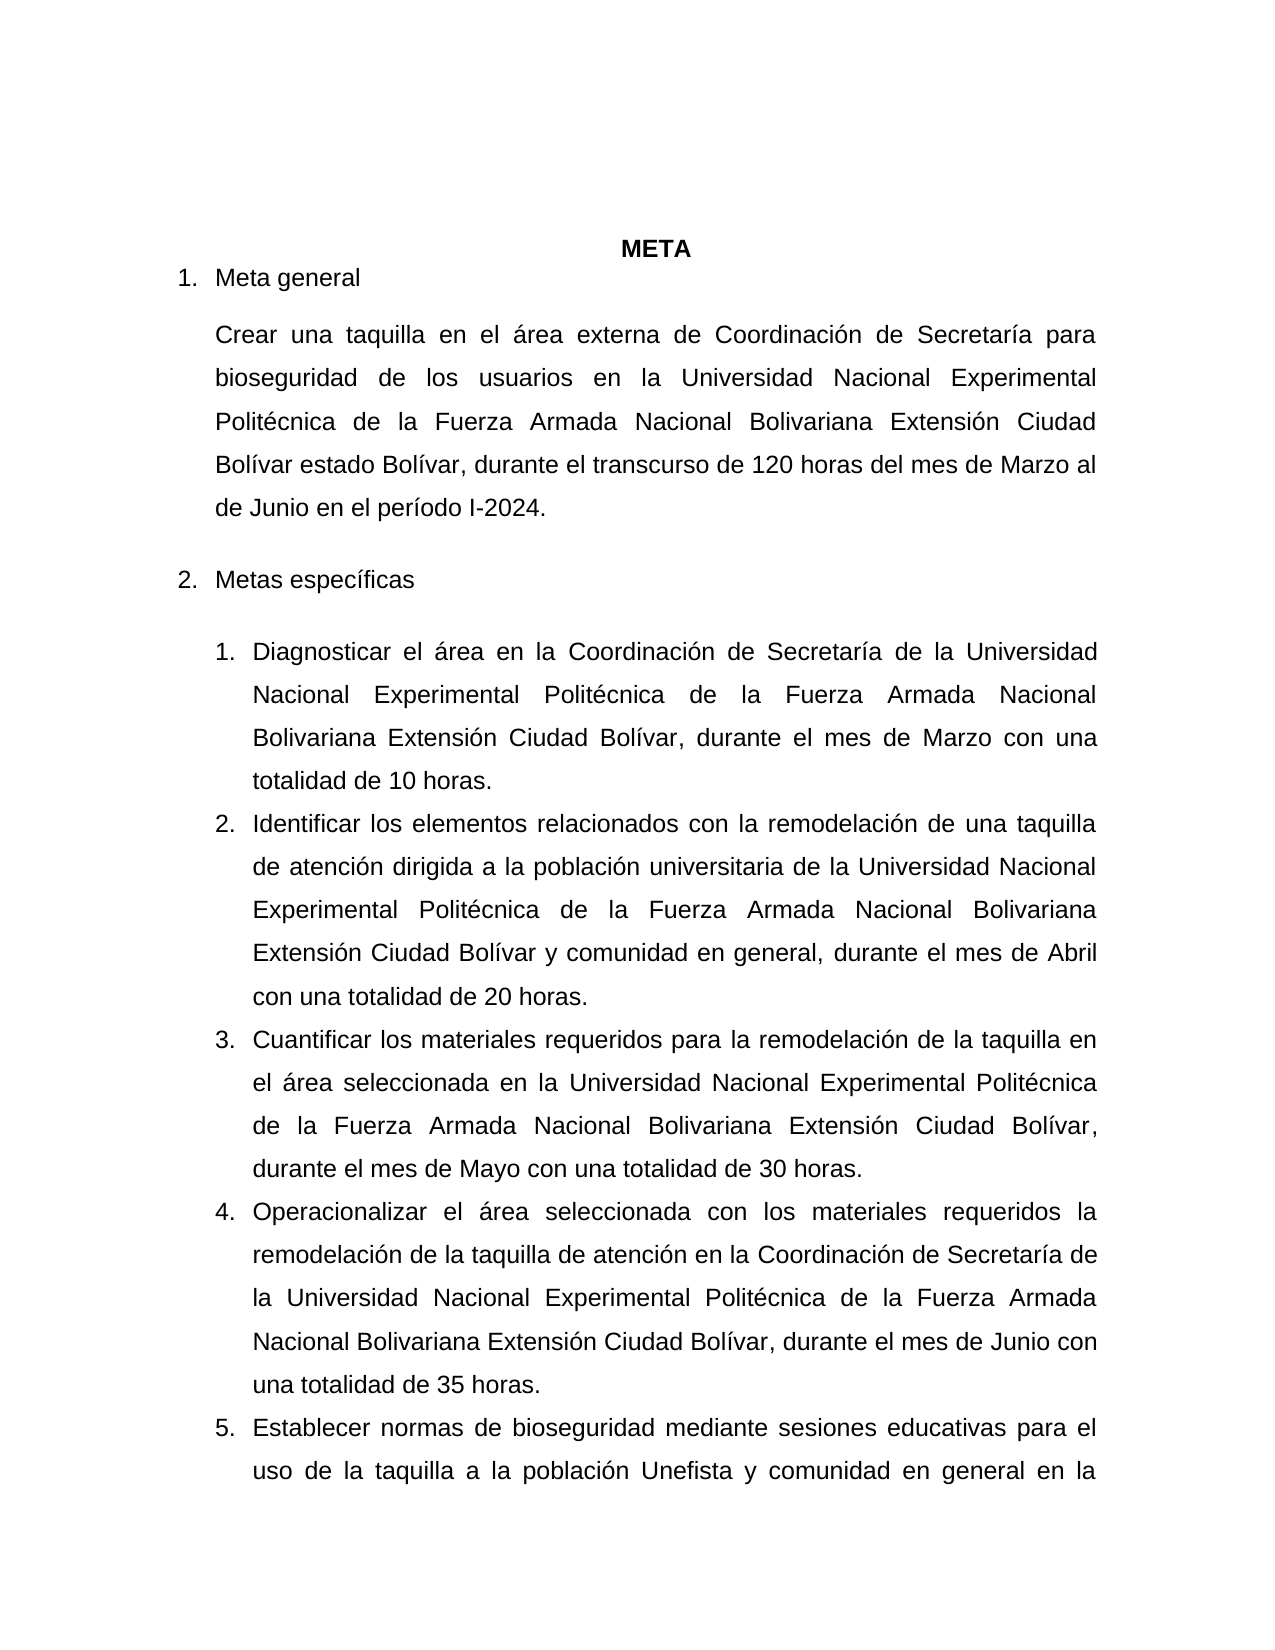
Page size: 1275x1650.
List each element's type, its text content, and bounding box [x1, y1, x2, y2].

list Metas específicas [177, 564, 1098, 593]
list Identificar los elementos relacionados con la remodelación de una taquilla de atención dirigida a la población universitaria de la Universidad Nacional Experimental Politécnica de la Fuerza Armada Nacional Bolivariana Extensión Ciudad Bolívar y comunidad en general, durante el mes de Abril con una totalidad de 20 horas. [215, 809, 1098, 1010]
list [215, 1413, 1098, 1484]
list Meta general [177, 263, 1098, 291]
list Diagnosticar el área en la Coordinación de Secretaría de la Universidad Nacional Experimental Politécnica de la Fuerza Armada Nacional Bolivariana Extensión Ciudad Bolívar, durante el mes de Marzo con una totalidad de 10 horas. [215, 636, 1098, 794]
list Crear una taquilla en el área externa de Coordinación de Secretaría para bioseguridad de los usuarios en la Universidad Nacional Experimental Politécnica de la Fuerza Armada Nacional Bolivariana Extensión Ciudad Bolívar estado Bolívar, durante el transcurso de 120 horas del mes de Marzo al de Junio en el período I-2024. [215, 320, 1098, 521]
list Operacionalizar el área seleccionada con los materiales requeridos la remodelación de la taquilla de atención en la Coordinación de Secretaría de la Universidad Nacional Experimental Politécnica de la Fuerza Armada Nacional Bolivariana Extensión Ciudad Bolívar, durante el mes de Junio con una totalidad de 35 horas. [215, 1197, 1098, 1398]
list Cuantificar los materiales requeridos para la remodelación de la taquilla en el área seleccionada en la Universidad Nacional Experimental Politécnica de la Fuerza Armada Nacional Bolivariana Extensión Ciudad Bolívar, durante el mes de Mayo con una totalidad de 30 horas. [215, 1024, 1098, 1183]
text META [215, 234, 1098, 263]
